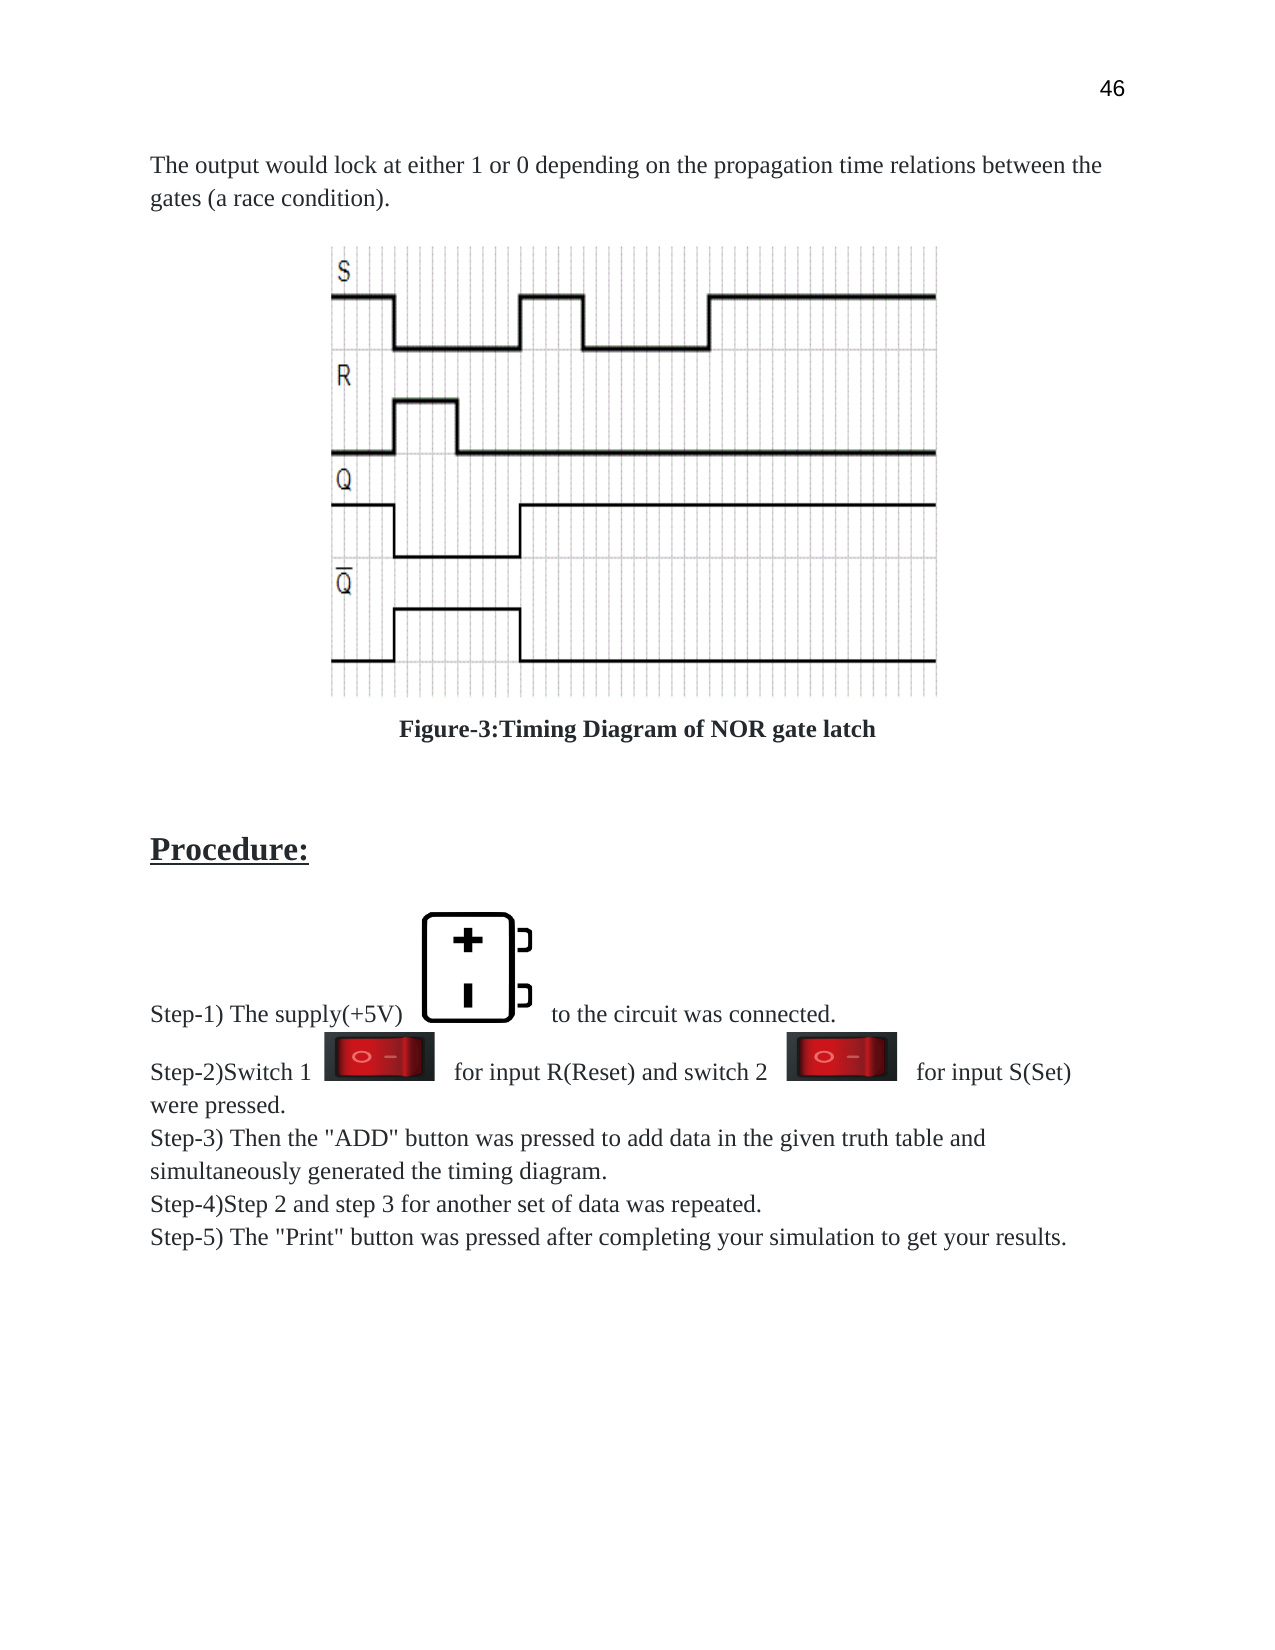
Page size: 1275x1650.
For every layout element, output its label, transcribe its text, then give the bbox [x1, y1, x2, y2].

picture [786, 1032, 898, 1081]
text Step-3) Then the "ADD" button was pressed to add data in the given truth table and simultaneously generated the timing diagram. [150, 1123, 1125, 1185]
picture [421, 912, 533, 1023]
text Step-4)Step 2 and step 3 for another set of data was repeated. [150, 1189, 1125, 1218]
text Step-2)Switch 1 for input R(Reset) and switch 2 for input S(Set) were pressed. [150, 1032, 1125, 1119]
text Procedure: [150, 830, 1125, 868]
text Step-1) The supply(+5V) to the circuit was connected. [150, 912, 1125, 1028]
text Step-5) The "Print" button was pressed after completing your simulation to get your results. [150, 1222, 1125, 1251]
picture [325, 241, 951, 710]
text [150, 150, 1125, 212]
picture [324, 1032, 435, 1081]
text Figure-3:Timing Diagram of NOR gate latch [150, 714, 1125, 742]
